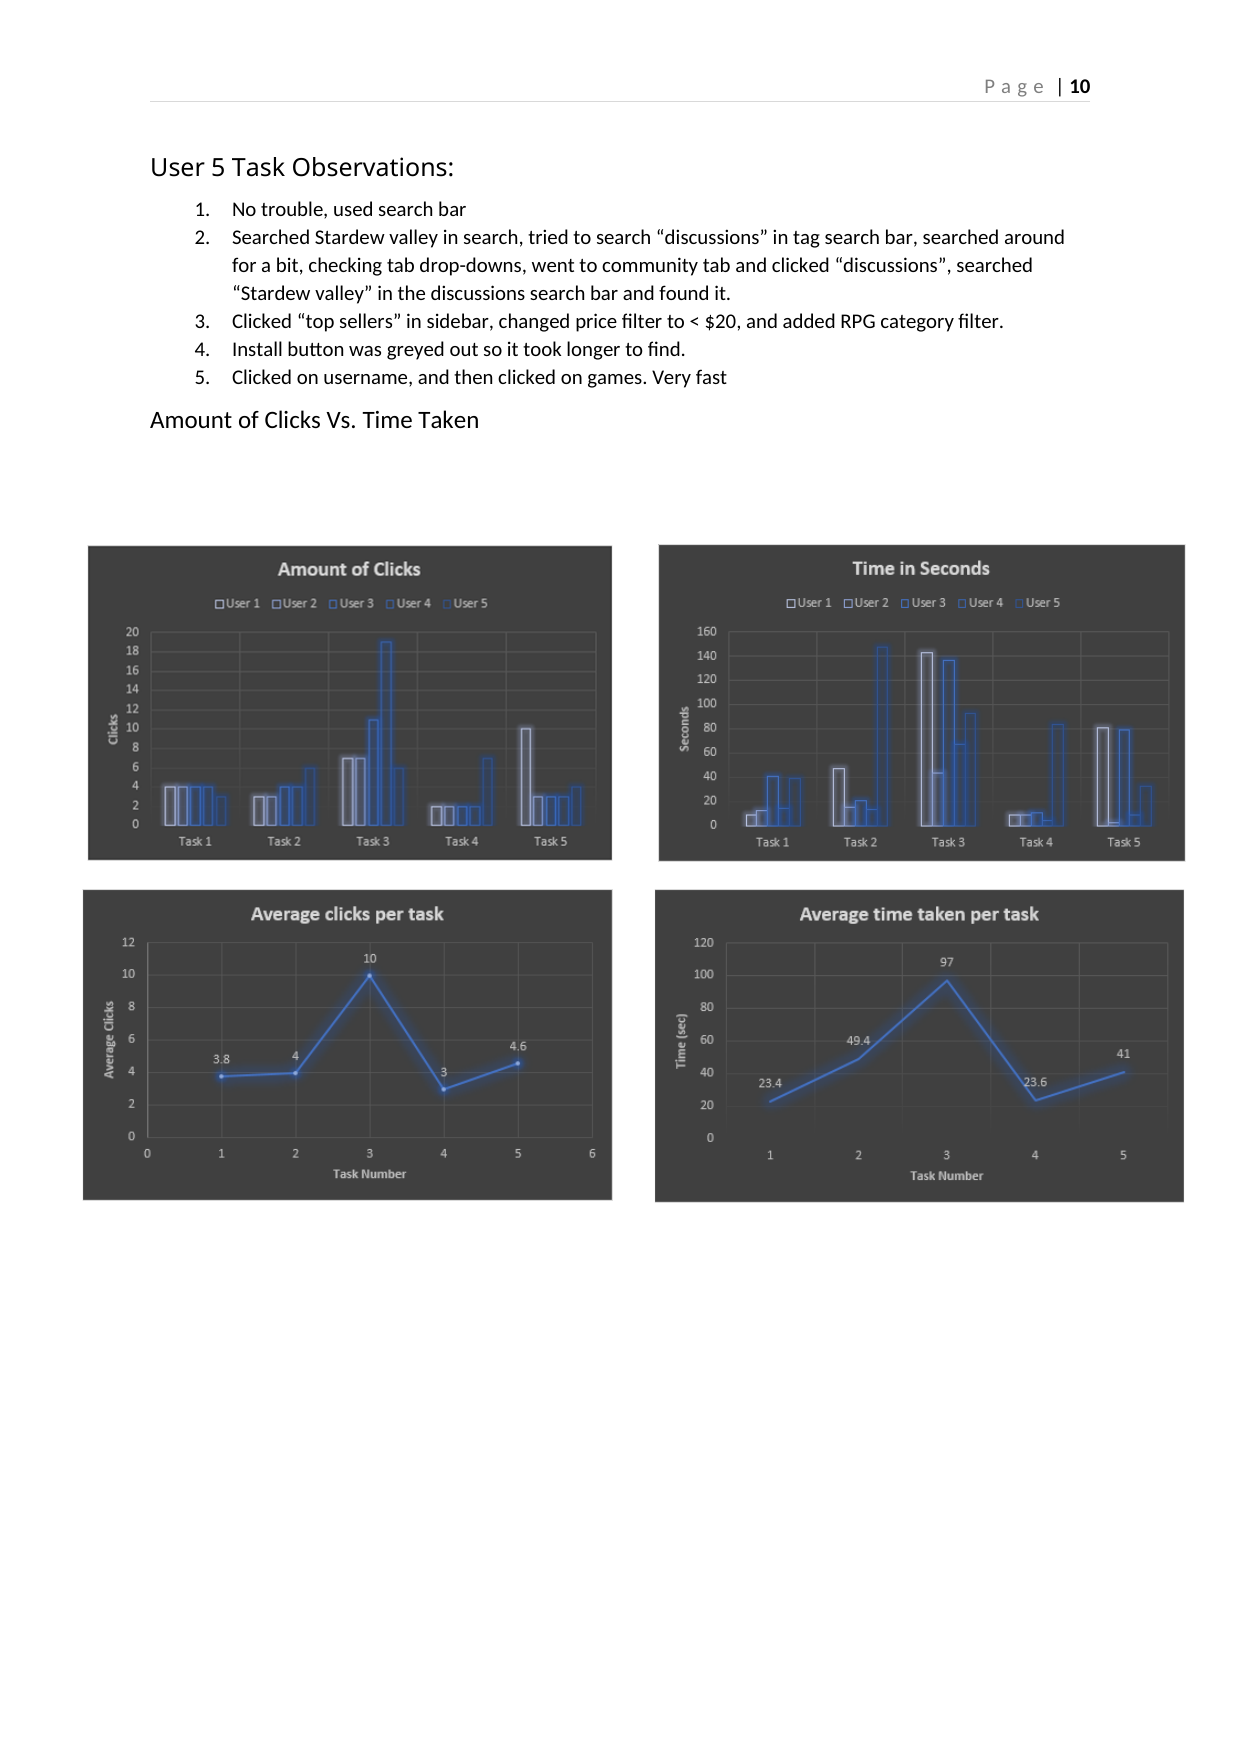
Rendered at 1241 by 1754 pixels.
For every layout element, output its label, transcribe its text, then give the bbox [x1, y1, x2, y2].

picture [87, 545, 613, 861]
text Amount of Clicks Vs. Time Taken [150, 404, 1090, 435]
list Searched Stardew valley in search, tried to search “discussions” in tag search bar, searched around for a bit, checking tab drop-downs, went to community tab and clicked “discussions”, searched “Stardew valley” in the discussions search bar and found it. [194, 224, 1090, 306]
picture [654, 889, 1185, 1203]
list No trouble, used search bar [194, 197, 1090, 222]
picture [82, 889, 613, 1201]
list Clicked “top sellers” in sidebar, changed price filter to < $20, and added RPG category filter. [194, 308, 1090, 334]
list Install button was greyed out so it took longer to find. [194, 336, 1090, 362]
picture [658, 544, 1186, 862]
list Clicked on username, and then clicked on games. Very fast [194, 364, 1090, 389]
subtitle User 5 Task Observations: [150, 150, 1090, 184]
